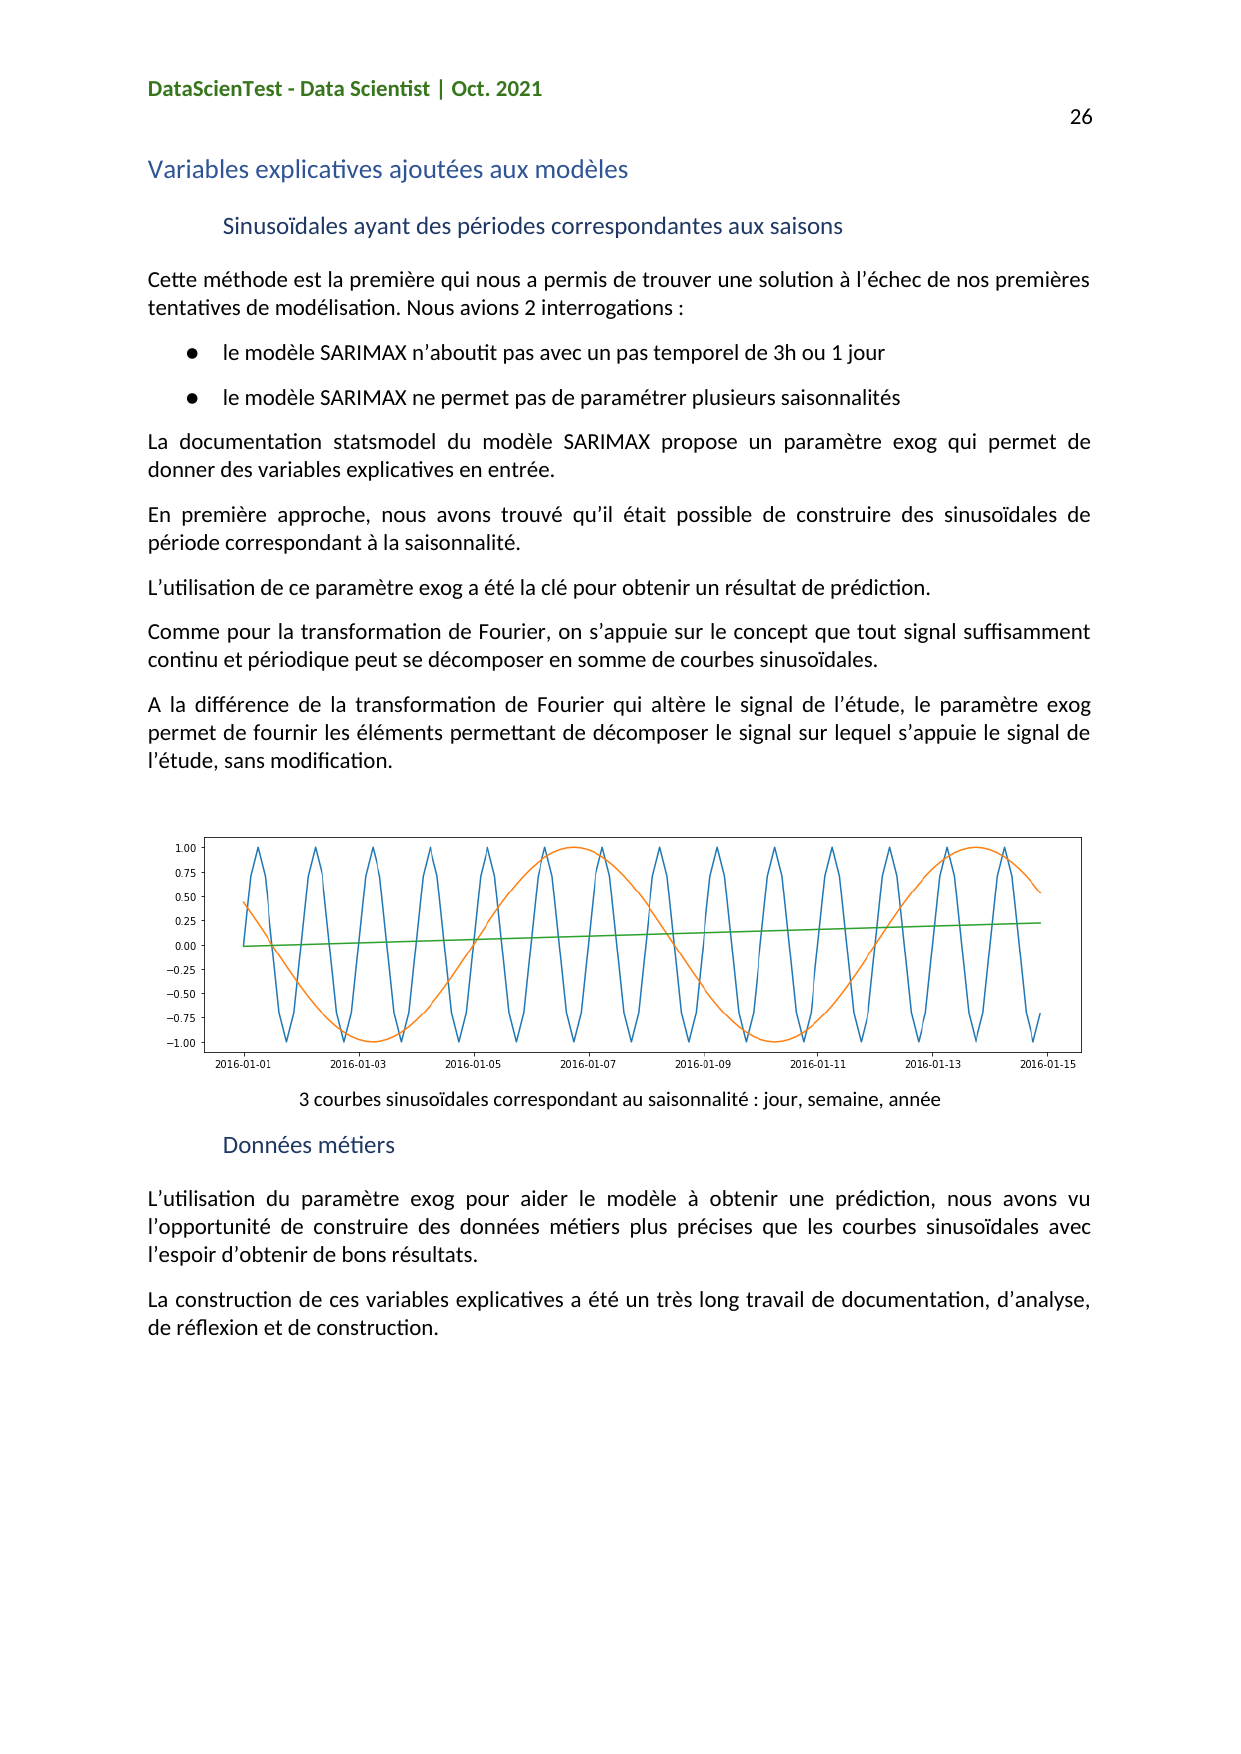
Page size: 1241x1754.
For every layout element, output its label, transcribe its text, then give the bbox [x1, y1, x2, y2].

text Comme pour la transformation de Fourier, on s’appuie sur le concept que tout signal suffisamment continu et périodique peut se décomposer en somme de courbes sinusoïdales. [148, 617, 1093, 673]
subtitle Sinusoïdales ayant des périodes correspondantes aux saisons [148, 210, 1093, 240]
list le modèle SARIMAX n’aboutit pas avec un pas temporel de 3h ou 1 jour [185, 338, 1093, 366]
text A la différence de la transformation de Fourier qui altère le signal de l’étude, le paramètre exog permet de fournir les éléments permettant de décomposer le signal sur lequel s’appuie le signal de l’étude, sans modification. [148, 690, 1093, 774]
list le modèle SARIMAX ne permet pas de paramétrer plusieurs saisonnalités [185, 383, 1093, 411]
text L’utilisation du paramètre exog pour aider le modèle à obtenir une prédiction, nous avons vu l’opportunité de construire des données métiers plus précises que les courbes sinusoïdales avec l’espoir d’obtenir de bons résultats. [148, 1184, 1093, 1268]
text Cette méthode est la première qui nous a permis de trouver une solution à l’échec de nos premières tentatives de modélisation. Nous avions 2 interrogations : [148, 265, 1093, 321]
text 3 courbes sinusoïdales correspondant au saisonnalité : jour, semaine, année [148, 1087, 1093, 1112]
subtitle Données métiers [148, 1129, 1093, 1159]
text La construction de ces variables explicatives a été un très long travail de documentation, d’analyse, de réflexion et de construction. [148, 1285, 1093, 1341]
text La documentation statsmodel du modèle SARIMAX propose un paramètre exog qui permet de donner des variables explicatives en entrée. [148, 427, 1093, 483]
subtitle Variables explicatives ajoutées aux modèles [148, 152, 1093, 185]
picture [159, 831, 1086, 1075]
table_header [150, 821, 1093, 1084]
text L’utilisation de ce paramètre exog a été la clé pour obtenir un résultat de prédiction. [148, 573, 1093, 601]
text En première approche, nous avons trouvé qu’il était possible de construire des sinusoïdales de période correspondant à la saisonnalité. [148, 500, 1093, 556]
